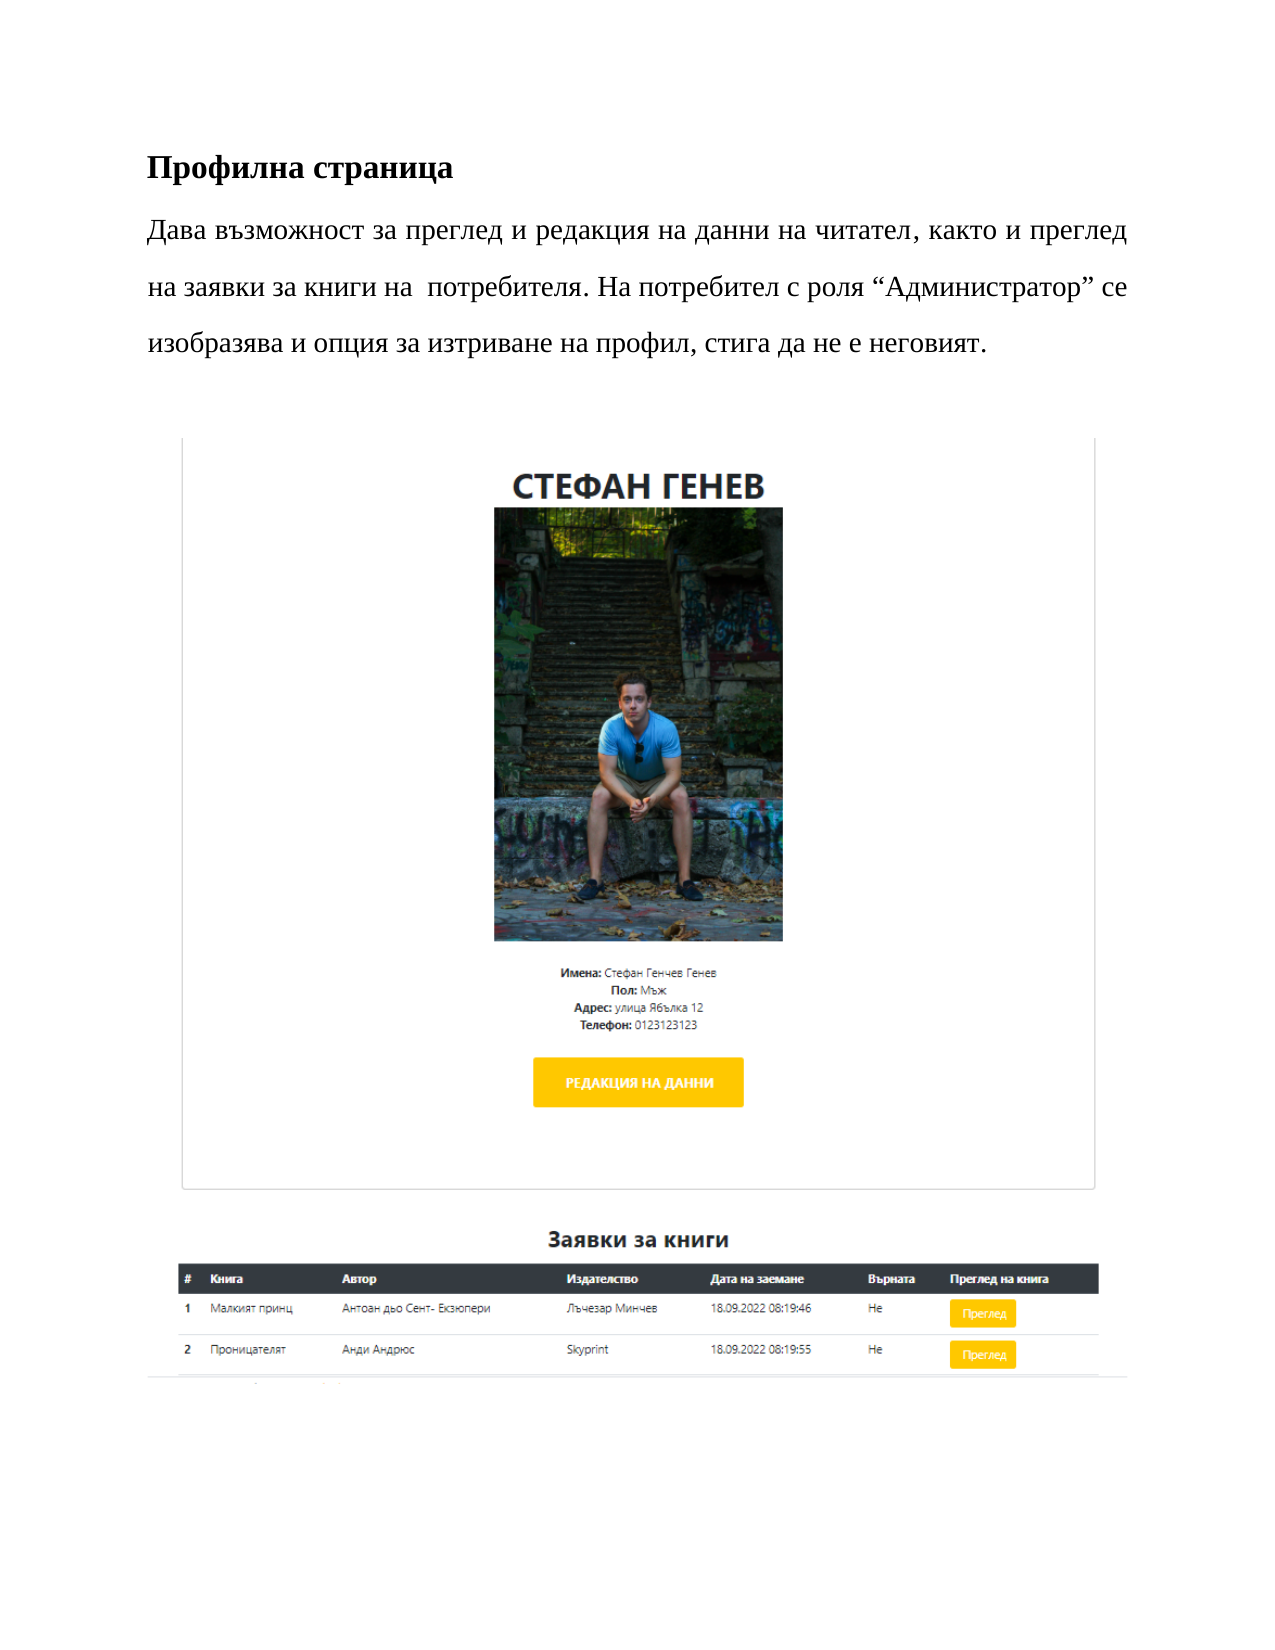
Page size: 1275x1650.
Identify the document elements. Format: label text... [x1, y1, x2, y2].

text Дава възможност за преглед и редакция на данни на читател, както и преглед на заявки за книги на потребителя. На потребител с роля “Администратор” се изобразява и опция за изтриване на профил, стига да не е неговият. [147, 212, 1127, 359]
text Профилна страница [147, 148, 1127, 186]
picture [147, 438, 1128, 1384]
